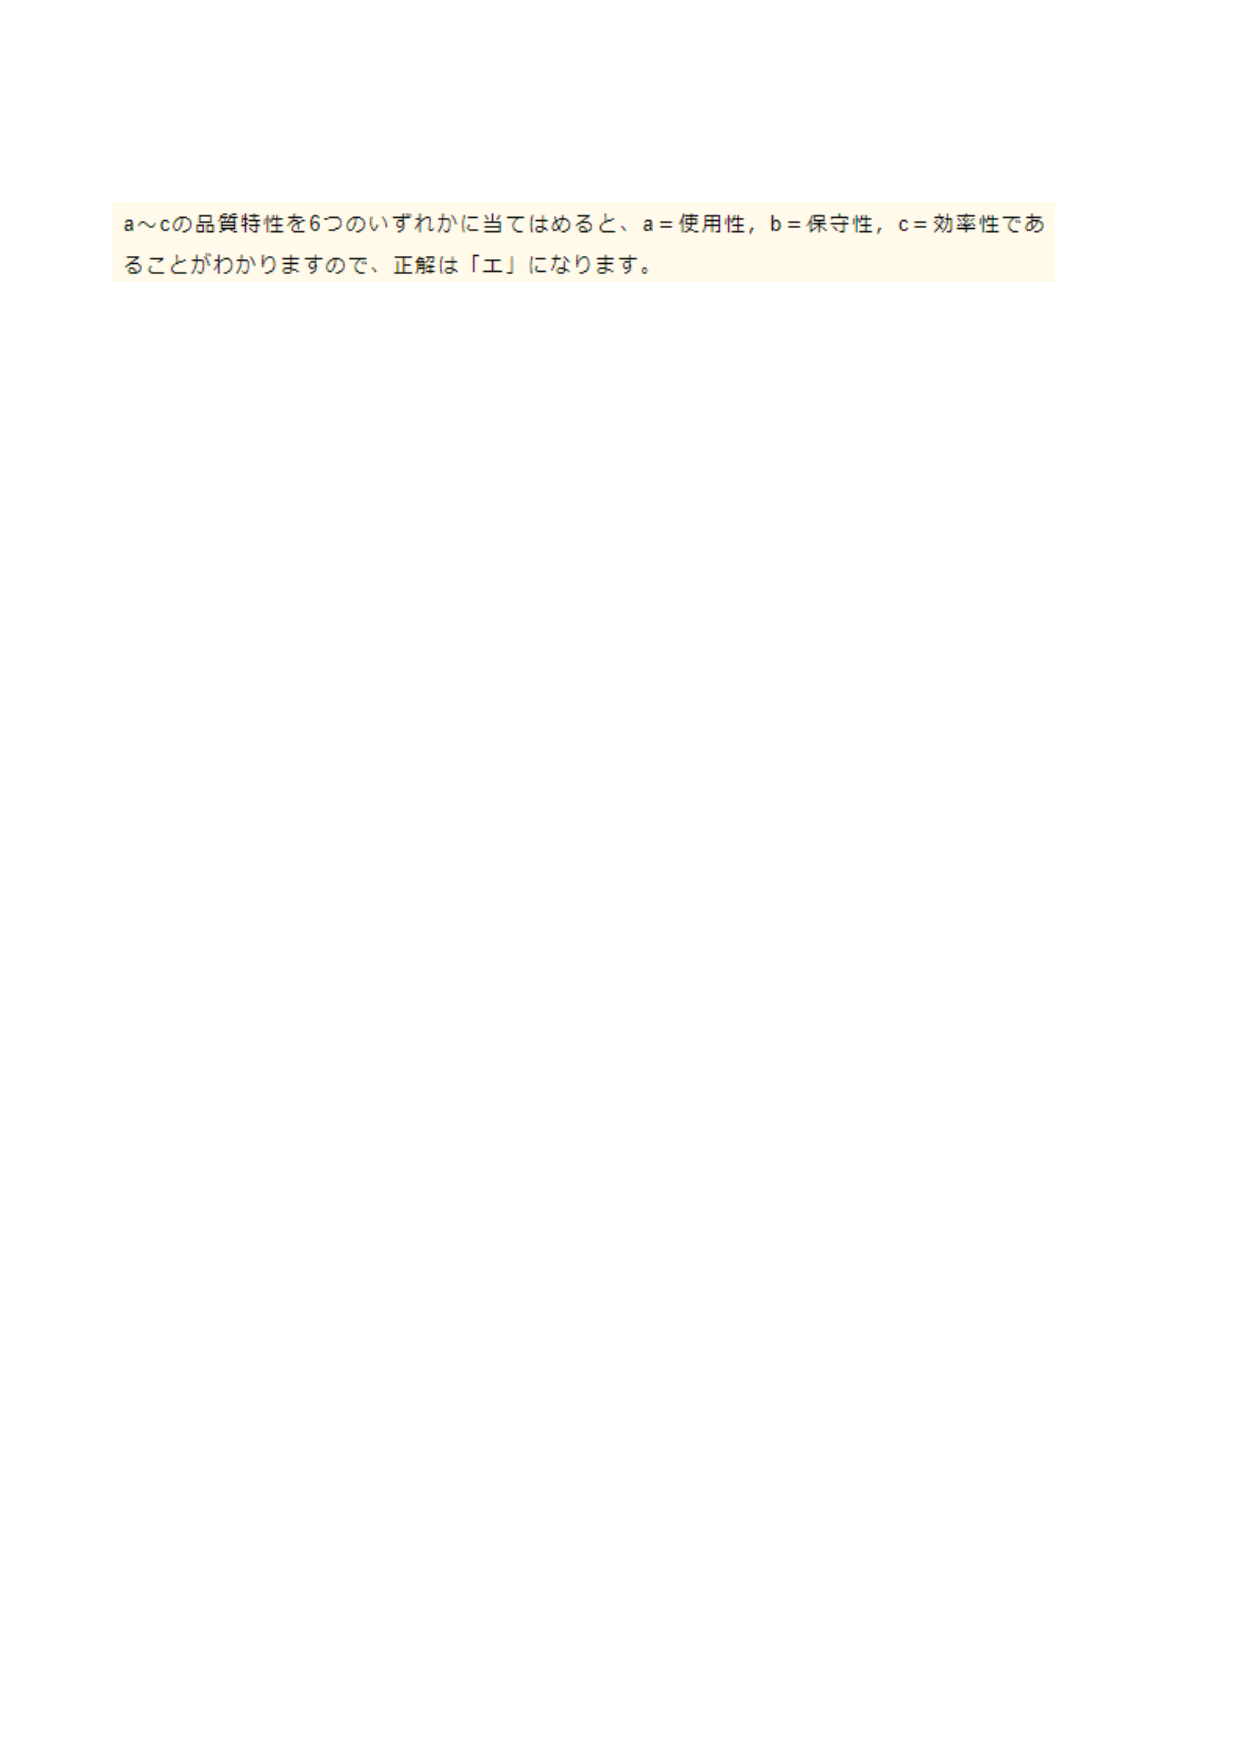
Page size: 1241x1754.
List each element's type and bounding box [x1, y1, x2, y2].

picture [112, 202, 1055, 282]
